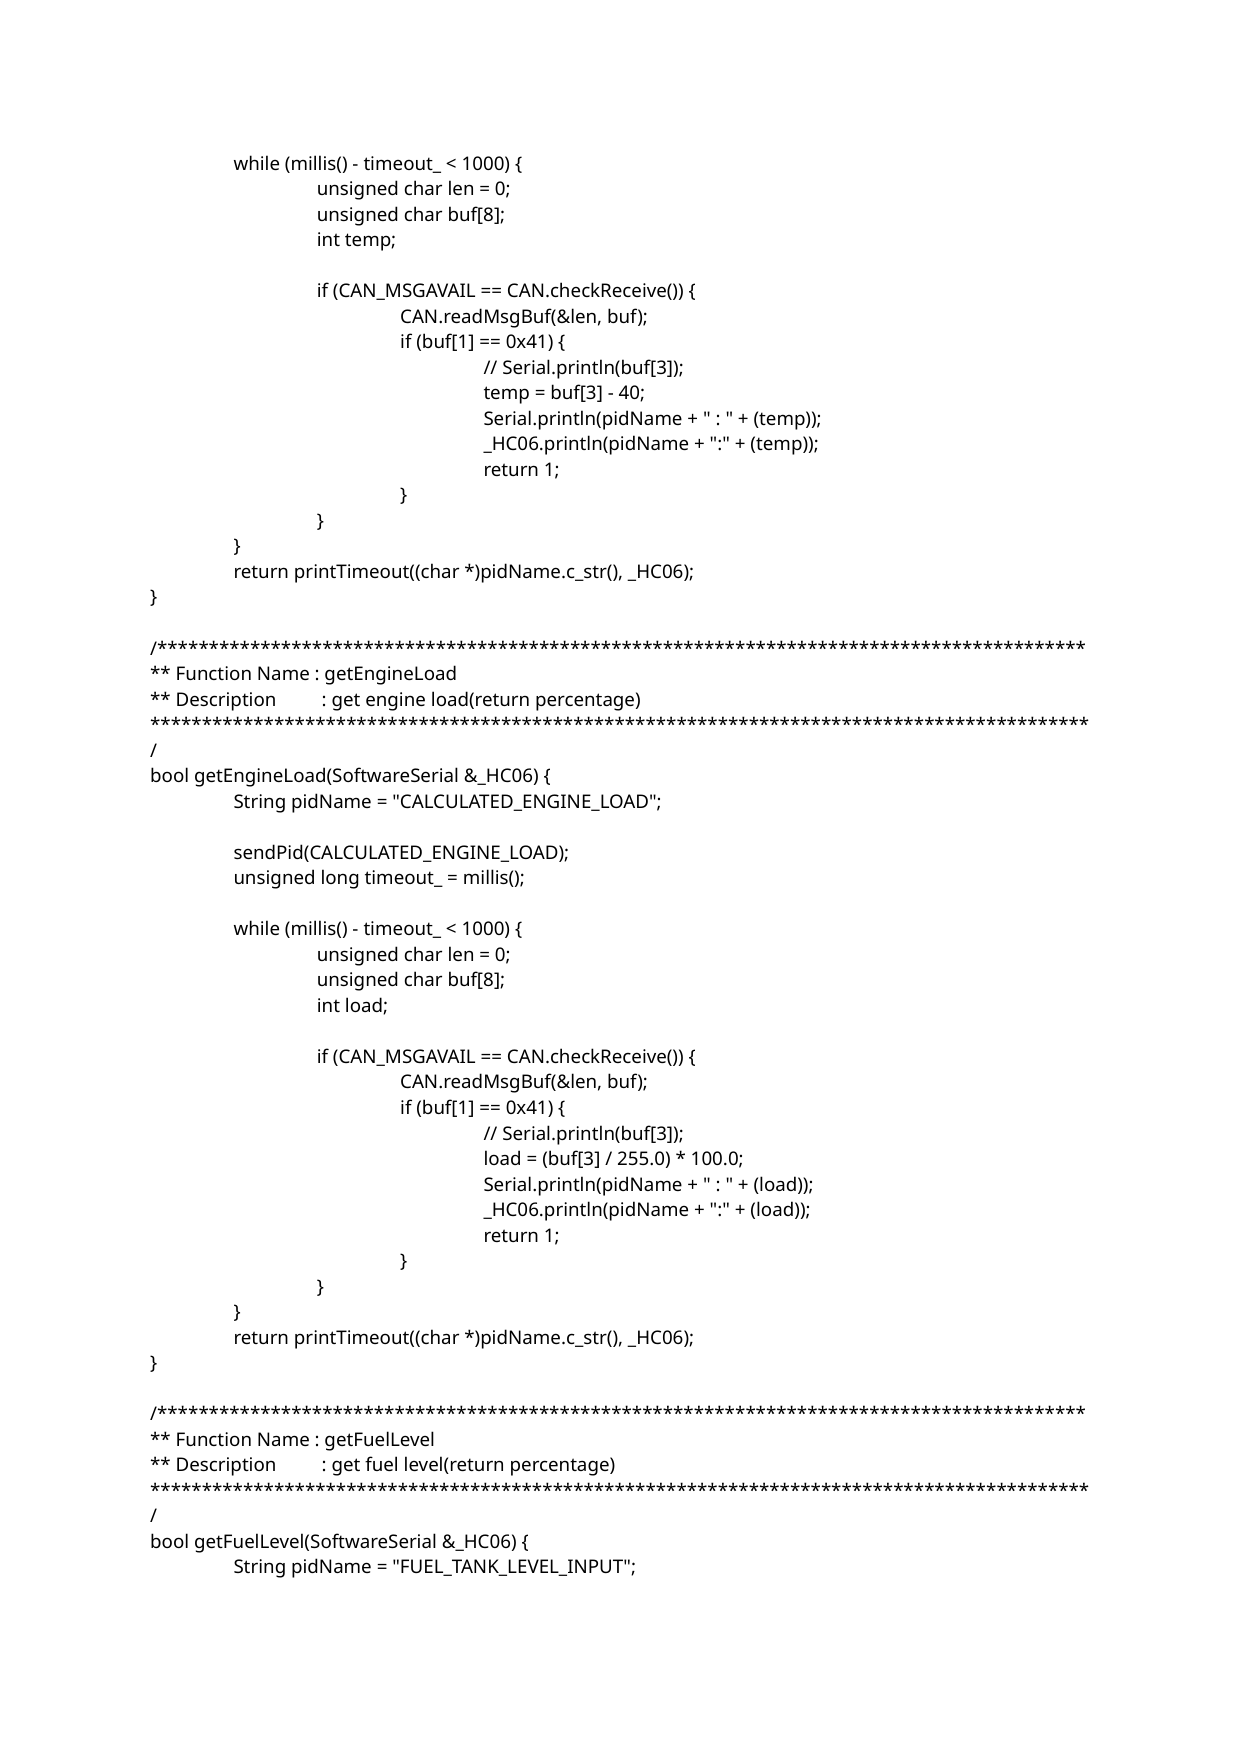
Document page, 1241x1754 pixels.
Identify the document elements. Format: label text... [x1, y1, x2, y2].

text Serial.println(pidName + " : " + (load)); [150, 1171, 1090, 1196]
text int load; [150, 992, 1090, 1018]
text // Serial.println(buf[3]); [150, 1120, 1090, 1145]
text unsigned char buf[8]; [150, 201, 1090, 227]
text if (buf[1] == 0x41) { [150, 329, 1090, 354]
text bool getEngineLoad(SoftwareSerial &_HC06) { [150, 762, 1090, 788]
text while (millis() - timeout_ < 1000) { [150, 150, 1090, 176]
text _HC06.println(pidName + ":" + (load)); [150, 1196, 1090, 1222]
text } [150, 1273, 1090, 1298]
text unsigned char len = 0; [150, 176, 1090, 201]
text if (buf[1] == 0x41) { [150, 1094, 1090, 1120]
text } [150, 507, 1090, 533]
text unsigned long timeout_ = millis(); [150, 864, 1090, 890]
text return 1; [150, 456, 1090, 482]
text CAN.readMsgBuf(&len, buf); [150, 303, 1090, 329]
text } [150, 482, 1090, 507]
text unsigned char buf[8]; [150, 967, 1090, 992]
text int temp; [150, 227, 1090, 252]
text unsigned char len = 0; [150, 941, 1090, 967]
text if (CAN_MSGAVAIL == CAN.checkReceive()) { [150, 278, 1090, 303]
text } [150, 584, 1090, 609]
text ** Function Name : getEngineLoad [150, 660, 1090, 686]
text _HC06.println(pidName + ":" + (temp)); [150, 431, 1090, 456]
text String pidName = "FUEL_TANK_LEVEL_INPUT"; [150, 1554, 1090, 1579]
text load = (buf[3] / 255.0) * 100.0; [150, 1145, 1090, 1171]
text ** Function Name : getFuelLevel [150, 1426, 1090, 1452]
text return 1; [150, 1222, 1090, 1247]
text } [150, 1247, 1090, 1273]
text } [150, 1298, 1090, 1324]
text ** Description : get engine load(return percentage) [150, 686, 1090, 711]
text return printTimeout((char *)pidName.c_str(), _HC06); [150, 558, 1090, 584]
text } [150, 533, 1090, 558]
text while (millis() - timeout_ < 1000) { [150, 916, 1090, 941]
text ** Description : get fuel level(return percentage) [150, 1452, 1090, 1477]
text CAN.readMsgBuf(&len, buf); [150, 1069, 1090, 1094]
text temp = buf[3] - 40; [150, 380, 1090, 405]
text Serial.println(pidName + " : " + (temp)); [150, 405, 1090, 431]
text *******************************************************************************************/ [150, 1477, 1090, 1528]
text String pidName = "CALCULATED_ENGINE_LOAD"; [150, 788, 1090, 813]
text return printTimeout((char *)pidName.c_str(), _HC06); [150, 1324, 1090, 1349]
text *******************************************************************************************/ [150, 711, 1090, 762]
text // Serial.println(buf[3]); [150, 354, 1090, 380]
text } [150, 1349, 1090, 1375]
text /****************************************************************************************** [150, 1401, 1090, 1426]
text sendPid(CALCULATED_ENGINE_LOAD); [150, 839, 1090, 864]
text if (CAN_MSGAVAIL == CAN.checkReceive()) { [150, 1043, 1090, 1069]
text bool getFuelLevel(SoftwareSerial &_HC06) { [150, 1528, 1090, 1554]
text /****************************************************************************************** [150, 635, 1090, 660]
